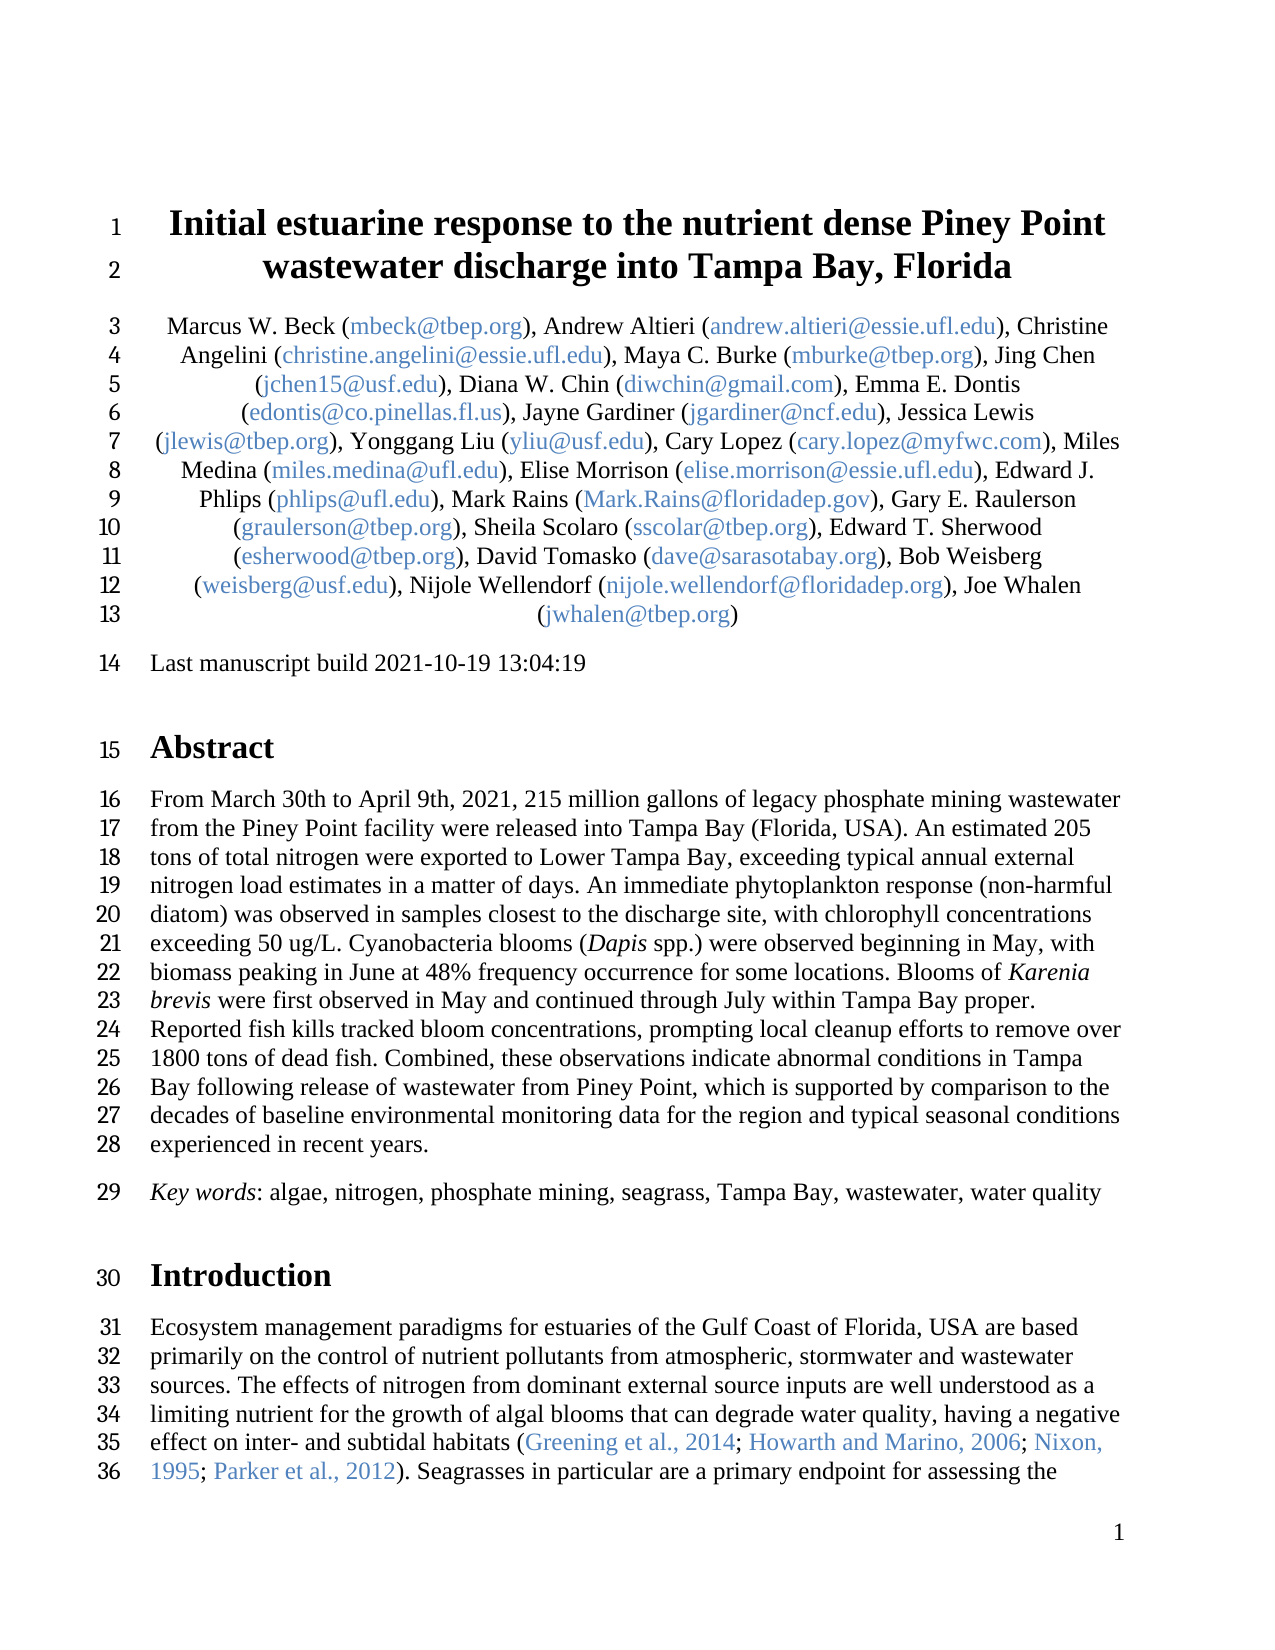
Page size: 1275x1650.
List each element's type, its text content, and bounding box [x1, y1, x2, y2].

subtitle Introduction [150, 1255, 1125, 1294]
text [150, 1312, 1125, 1485]
subtitle Abstract [150, 727, 1125, 765]
text From March 30th to April 9th, 2021, 215 million gallons of legacy phosphate mining wastewater from the Piney Point facility were released into Tampa Bay (Florida, USA). An estimated 205 tons of total nitrogen were exported to Lower Tampa Bay, exceeding typical annual external nitrogen load estimates in a matter of days. An immediate phytoplankton response (non-harmful diatom) was observed in samples closest to the discharge site, with chlorophyll concentrations exceeding 50 ug/L. Cyanobacteria blooms (Dapis spp.) were observed beginning in May, with biomass peaking in June at 48% frequency occurrence for some locations. Blooms of Karenia brevis were first observed in May and continued through July within Tampa Bay proper. Reported fish kills tracked bloom concentrations, prompting local cleanup efforts to remove over 1800 tons of dead fish. Combined, these observations indicate abnormal conditions in Tampa Bay following release of wastewater from Piney Point, which is supported by comparison to the decades of baseline environmental monitoring data for the region and typical seasonal conditions experienced in recent years. [150, 784, 1125, 1158]
text Key words: algae, nitrogen, phosphate mining, seagrass, Tampa Bay, wastewater, water quality [150, 1177, 1125, 1205]
text Last manuscript build 2021-10-19 13:04:19 [150, 648, 1125, 677]
title Initial estuarine response to the nutrient dense Piney Point wastewater discharge into Tampa Bay, Florida [150, 200, 1125, 286]
text Marcus W. Beck (mbeck@tbep.org), Andrew Altieri (andrew.altieri@essie.ufl.edu), Christine Angelini (christine.angelini@essie.ufl.edu), Maya C. Burke (mburke@tbep.org), Jing Chen (jchen15@usf.edu), Diana W. Chin (diwchin@gmail.com), Emma E. Dontis (edontis@co.pinellas.fl.us), Jayne Gardiner (jgardiner@ncf.edu), Jessica Lewis (jlewis@tbep.org), Yonggang Liu (yliu@usf.edu), Cary Lopez (cary.lopez@myfwc.com), Miles Medina (miles.medina@ufl.edu), Elise Morrison (elise.morrison@essie.ufl.edu), Edward J. Phlips (phlips@ufl.edu), Mark Rains (Mark.Rains@floridadep.gov), Gary E. Raulerson (graulerson@tbep.org), Sheila Scolaro (sscolar@tbep.org), Edward T. Sherwood (esherwood@tbep.org), David Tomasko (dave@sarasotabay.org), Bob Weisberg (weisberg@usf.edu), Nijole Wellendorf (nijole.wellendorf@floridadep.org), Joe Whalen (jwhalen@tbep.org) [150, 311, 1125, 627]
